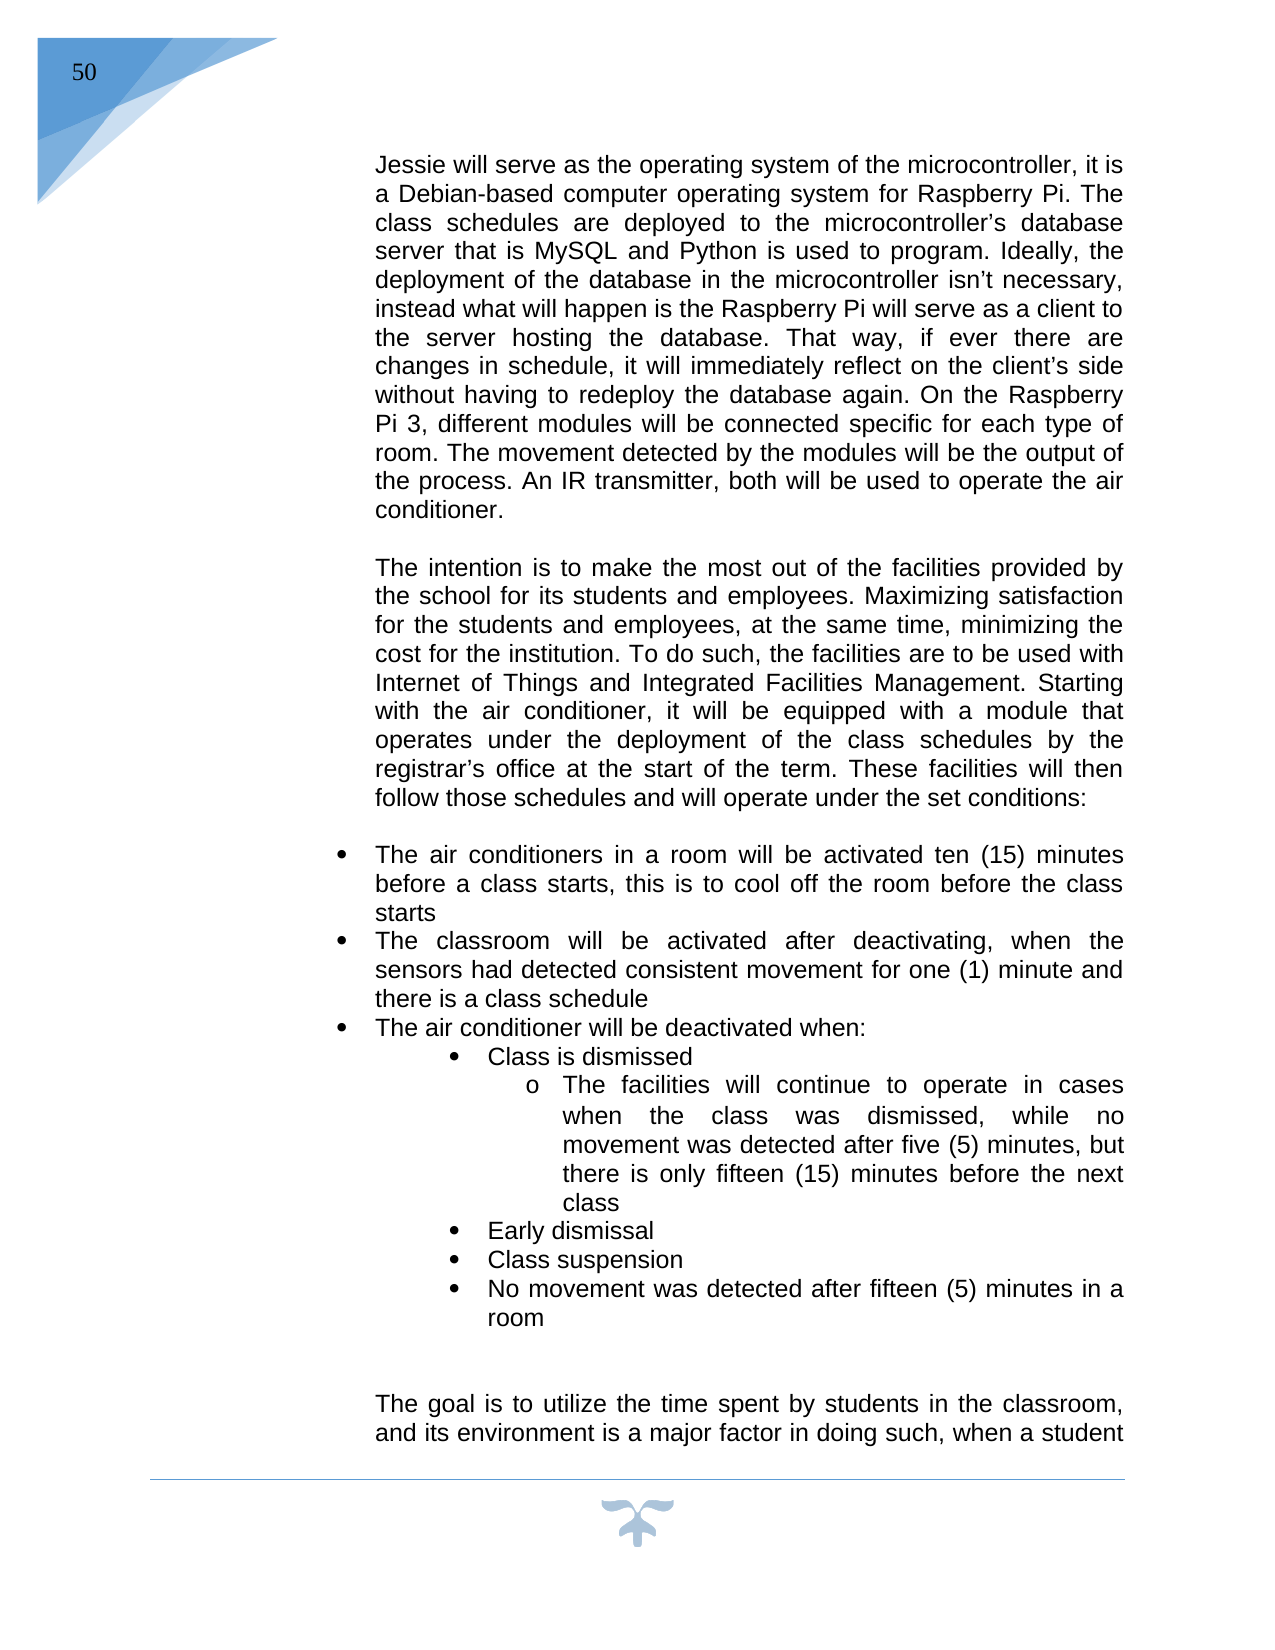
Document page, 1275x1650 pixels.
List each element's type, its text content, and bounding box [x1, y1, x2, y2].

text The intention is to make the most out of the facilities provided by the school for its students and employees. Maximizing satisfaction for the students and employees, at the same time, minimizing the cost for the institution. To do such, the facilities are to be used with Internet of Things and Integrated Facilities Management. Starting with the air conditioner, it will be equipped with a module that operates under the deployment of the class schedules by the registrar’s office at the start of the term. These facilities will then follow those schedules and will operate under the set conditions: [375, 552, 1125, 811]
picture [37, 37, 279, 206]
list Early dismissal [450, 1216, 1125, 1245]
list The air conditioner will be deactivated when: [337, 1013, 1125, 1042]
list The classroom will be activated after deactivating, when the sensors had detected consistent movement for one (1) minute and there is a class schedule [337, 926, 1125, 1013]
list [375, 150, 1125, 524]
list Class suspension [450, 1245, 1125, 1274]
list Class is dismissed [450, 1042, 1125, 1070]
list The facilities will continue to operate in cases when the class was dismissed, while no movement was detected after five (5) minutes, but there is only fifteen (15) minutes before the next class [525, 1070, 1125, 1216]
list The air conditioners in a room will be activated ten (15) minutes before a class starts, this is to cool off the room before the class starts [337, 840, 1125, 926]
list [375, 1389, 1125, 1447]
list No movement was detected after fifteen (5) minutes in a room [450, 1274, 1125, 1332]
